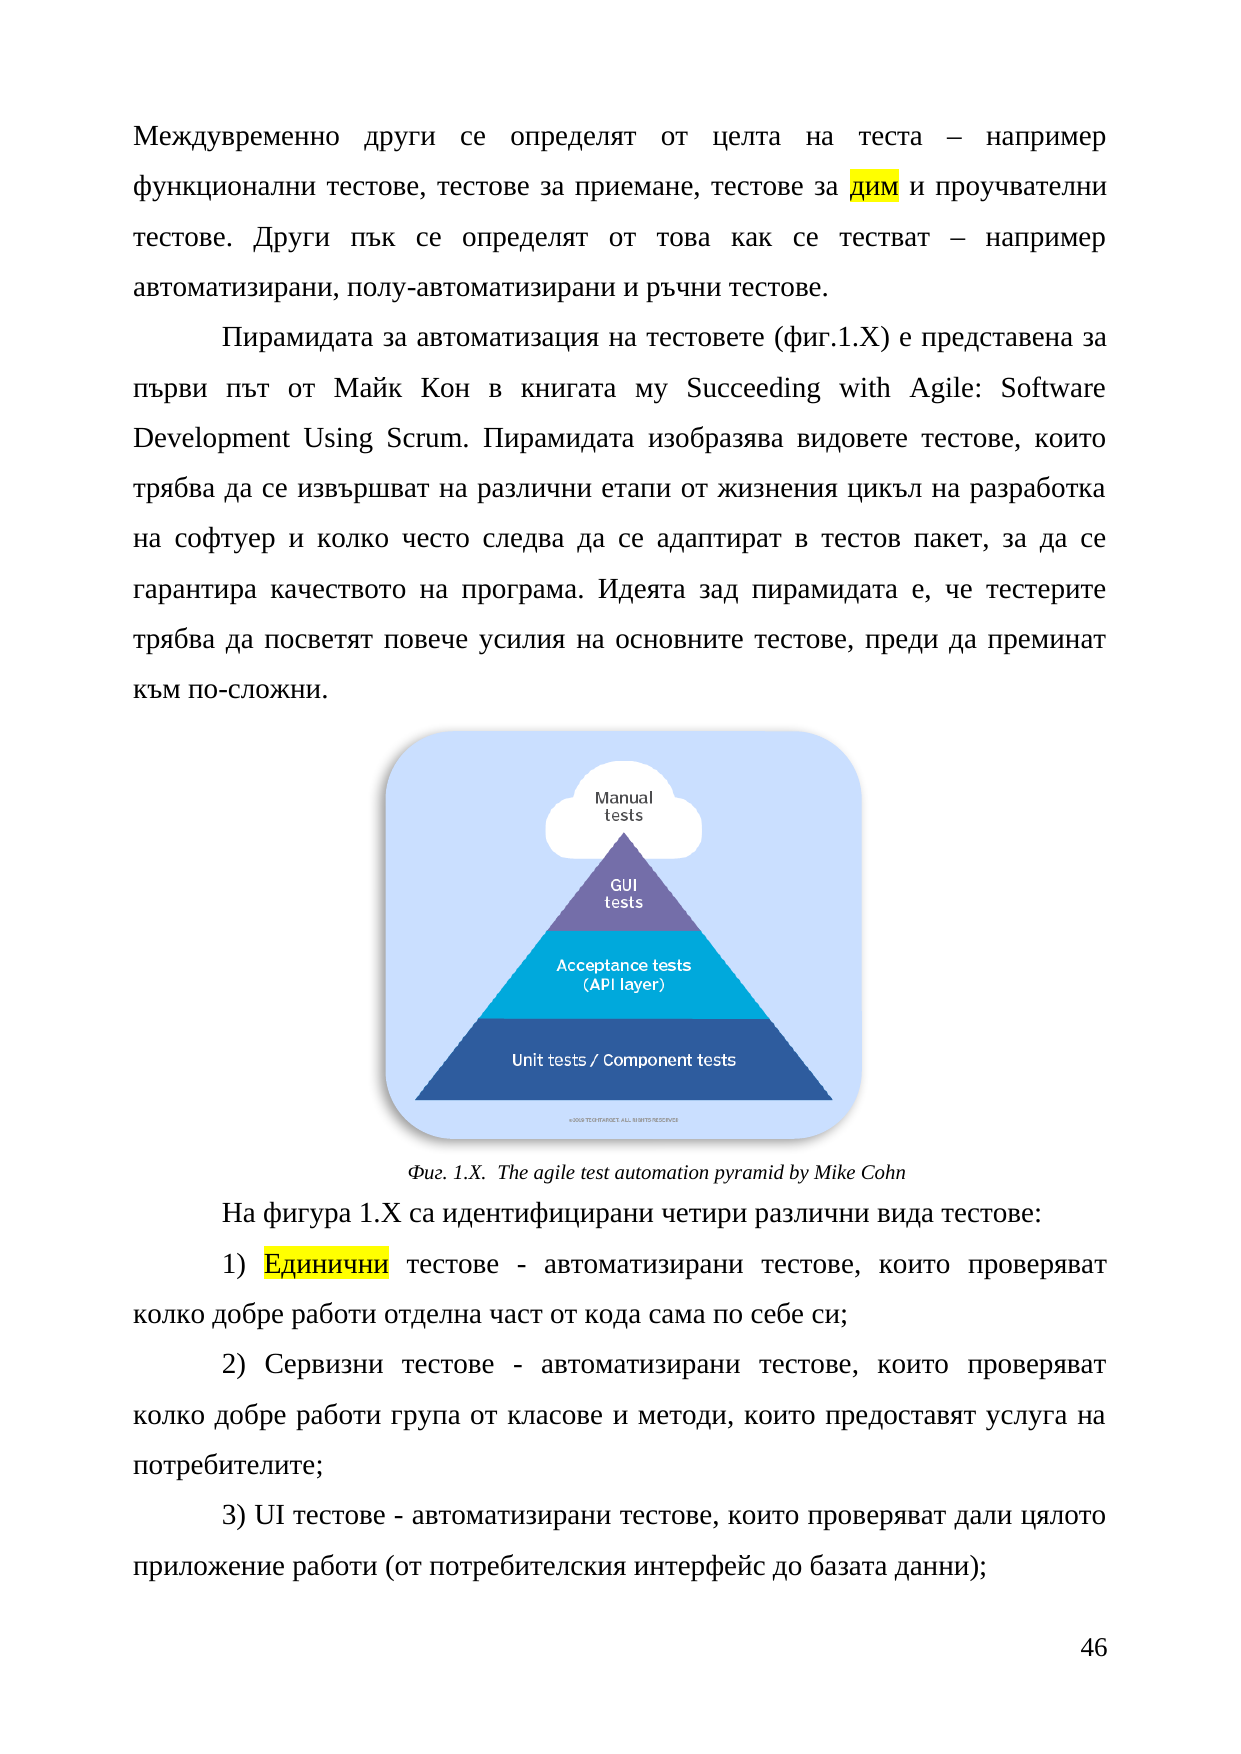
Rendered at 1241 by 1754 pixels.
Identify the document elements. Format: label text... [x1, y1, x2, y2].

text На фигура 1.Х са идентифицирани четири различни вида тестове: [133, 1196, 1107, 1229]
text 2) Сервизни тестове - автоматизирани тестове, които проверяват колко добре работи група от класове и методи, които предоставят услуга на потребителите; [133, 1347, 1107, 1481]
picture [385, 731, 862, 1139]
text 1) Единични тестове - автоматизирани тестове, които проверяват колко добре работи отделна част от кода сама по себе си; [133, 1246, 1107, 1330]
text Фиг. 1.Х. The agile test automation pyramid by Mike Cohn [133, 1159, 1107, 1184]
text Пирамидата за автоматизация на тестовете (фиг.1.Х) е представена за първи път от Майк Кон в книгата му Succeeding with Agile: Software Development Using Scrum. Пирамидата изобразява видовете тестове, които трябва да се извършват на различни етапи от жизнения цикъл на разработка на софтуер и колко често следва да се адаптират в тестов пакет, за да се гарантира качеството на програма. Идеята зад пирамидата е, че тестерите трябва да посветят повече усилия на основните тестове, преди да преминат към по-сложни. [133, 319, 1107, 705]
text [133, 118, 1107, 303]
text 3) UI тестове - автоматизирани тестове, които проверяват дали цялото приложение работи (от потребителския интерфейс до базата данни); [133, 1497, 1107, 1581]
